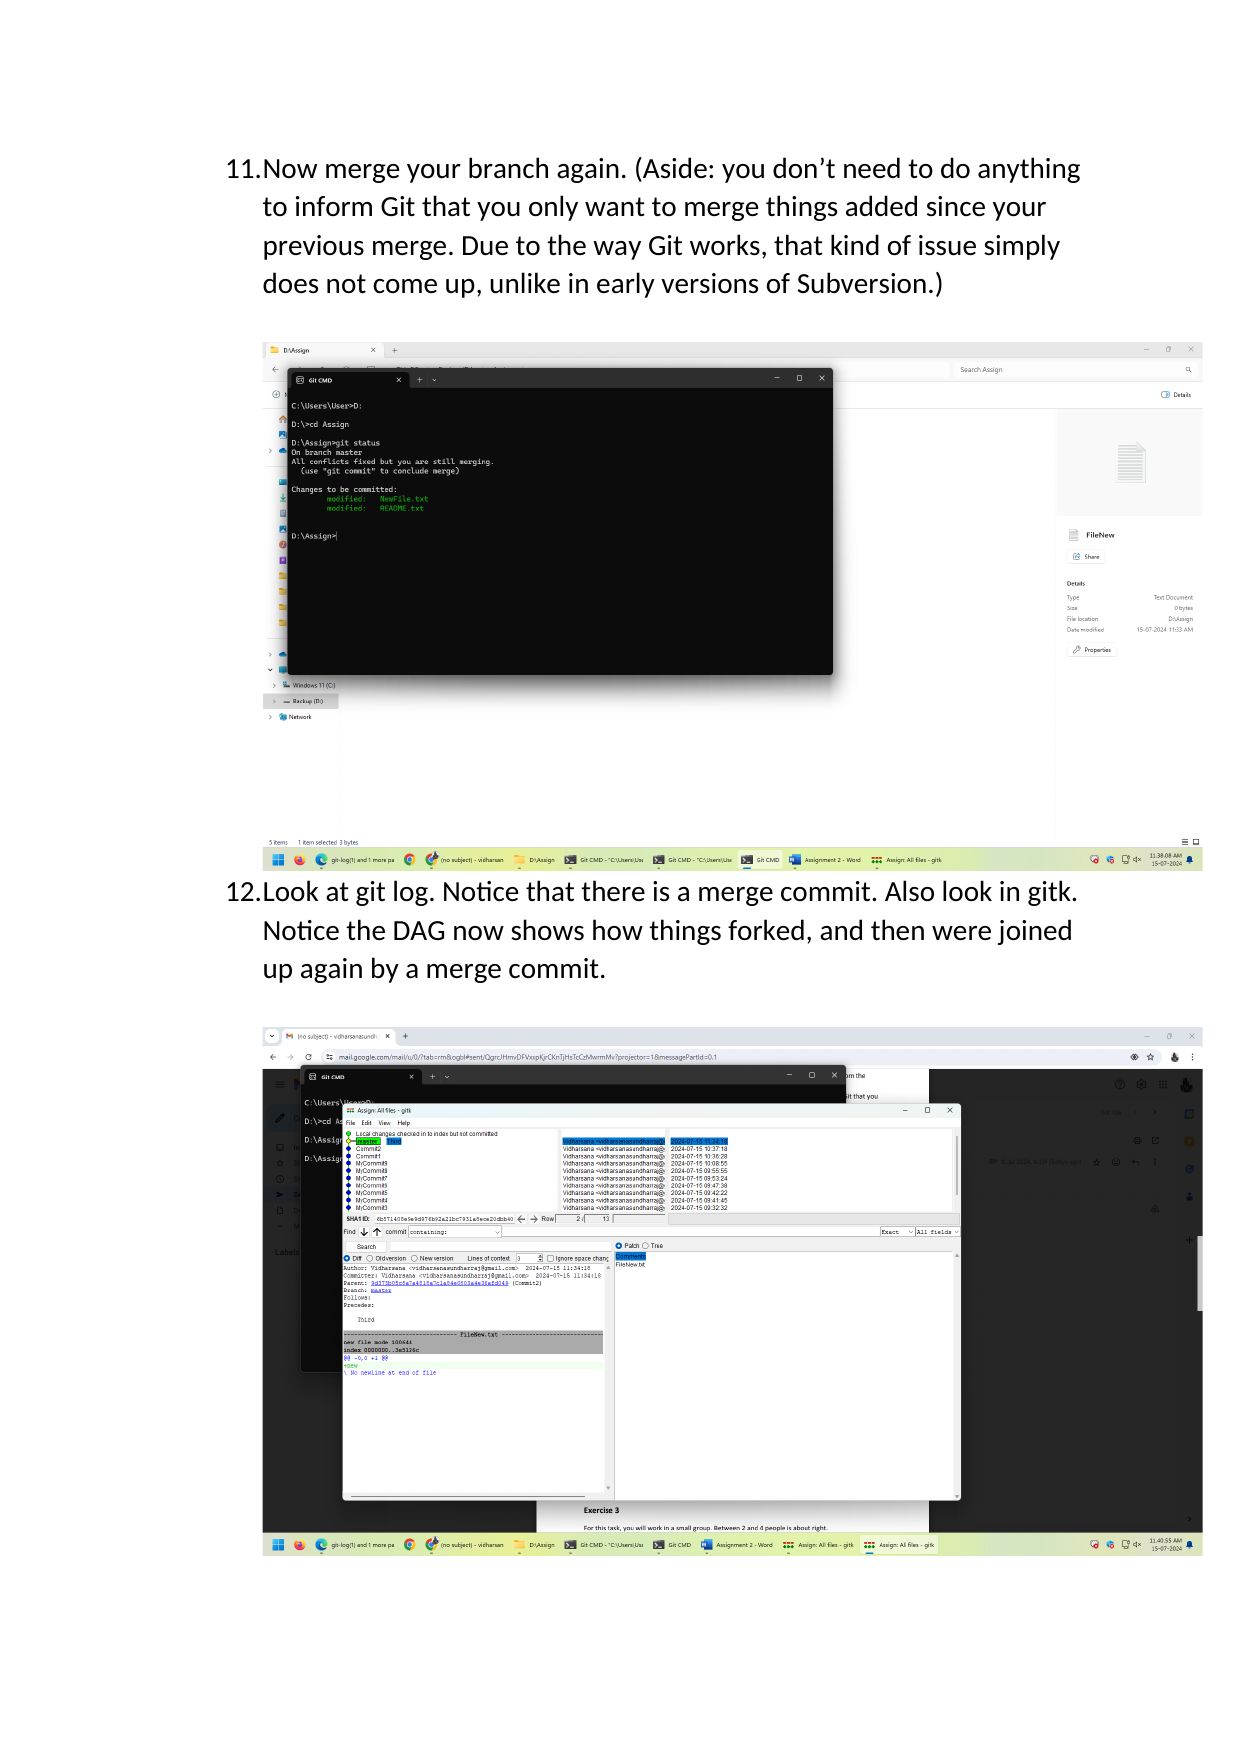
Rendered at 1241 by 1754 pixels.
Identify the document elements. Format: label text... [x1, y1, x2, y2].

picture [262, 1027, 1203, 1556]
picture [262, 342, 1203, 871]
list Look at git log. Notice that there is a merge commit. Also look in gitk. Notice the DAG now shows how things forked, and then were joined up again by a merge commit. [225, 873, 1090, 986]
list Now merge your branch again. (Aside: you don’t need to do anything to inform Git that you only want to merge things added since your previous merge. Due to the way Git works, that kind of issue simply does not come up, unlike in early versions of Subversion.) [225, 150, 1090, 301]
